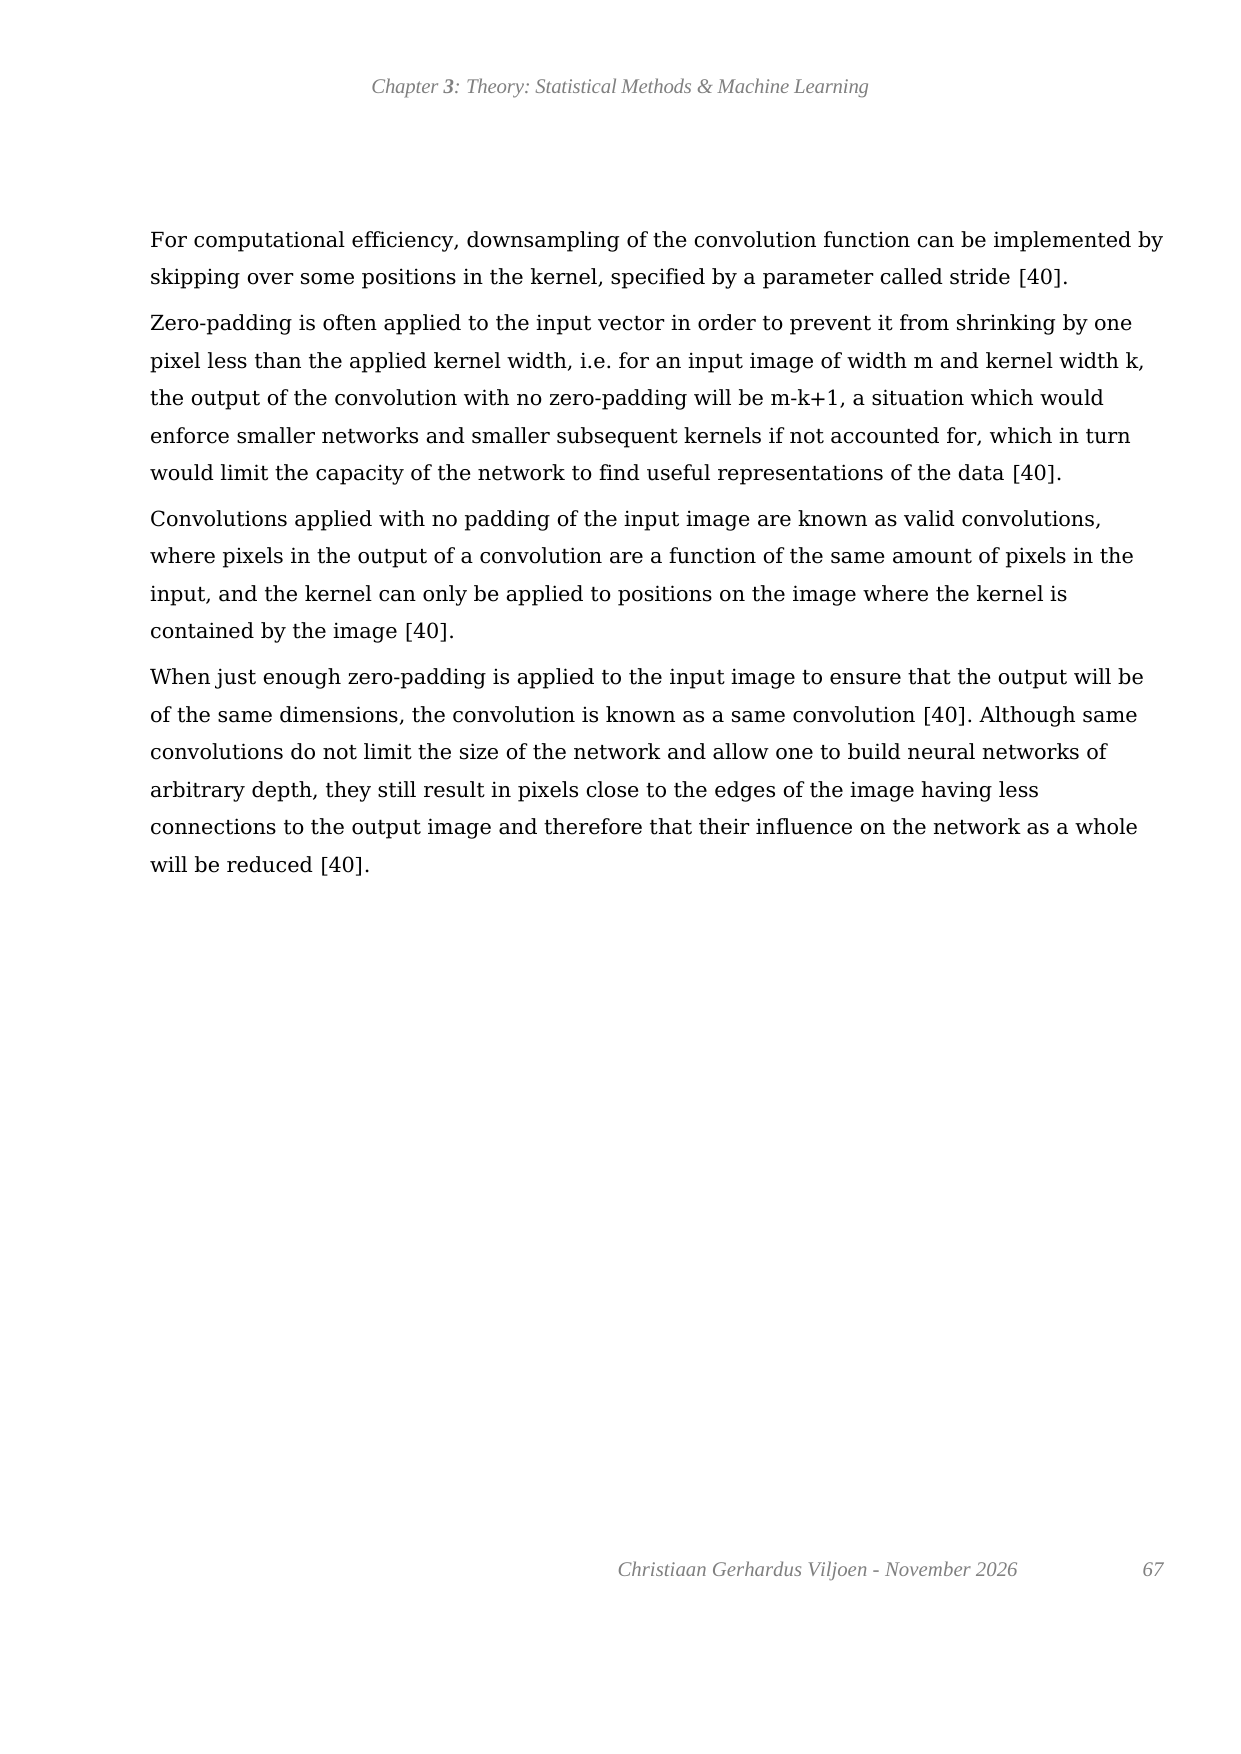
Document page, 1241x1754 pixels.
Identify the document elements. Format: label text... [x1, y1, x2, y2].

text Convolutions applied with no padding of the input image are known as valid convolutions, where pixels in the output of a convolution are a function of the same amount of pixels in the input, and the kernel can only be applied to positions on the image where the kernel is contained by the image . [150, 506, 1165, 643]
text When just enough zero-padding is applied to the input image to ensure that the output will be of the same dimensions, the convolution is known as a same convolution . Although same convolutions do not limit the size of the network and allow one to build neural networks of arbitrary depth, they still result in pixels close to the edges of the image having less connections to the output image and therefore that their influence on the network as a whole will be reduced . [150, 664, 1165, 877]
text For computational efficiency, downsampling of the convolution function can be implemented by skipping over some positions in the kernel, specified by a parameter called stride . [150, 227, 1165, 289]
text Zero-padding is often applied to the input vector in order to prevent it from shrinking by one pixel less than the applied kernel width, i.e. for an input image of width m and kernel width k, the output of the convolution with no zero-padding will be m-k+1, a situation which would enforce smaller networks and smaller subsequent kernels if not accounted for, which in turn would limit the capacity of the network to find useful representations of the data . [150, 310, 1165, 485]
